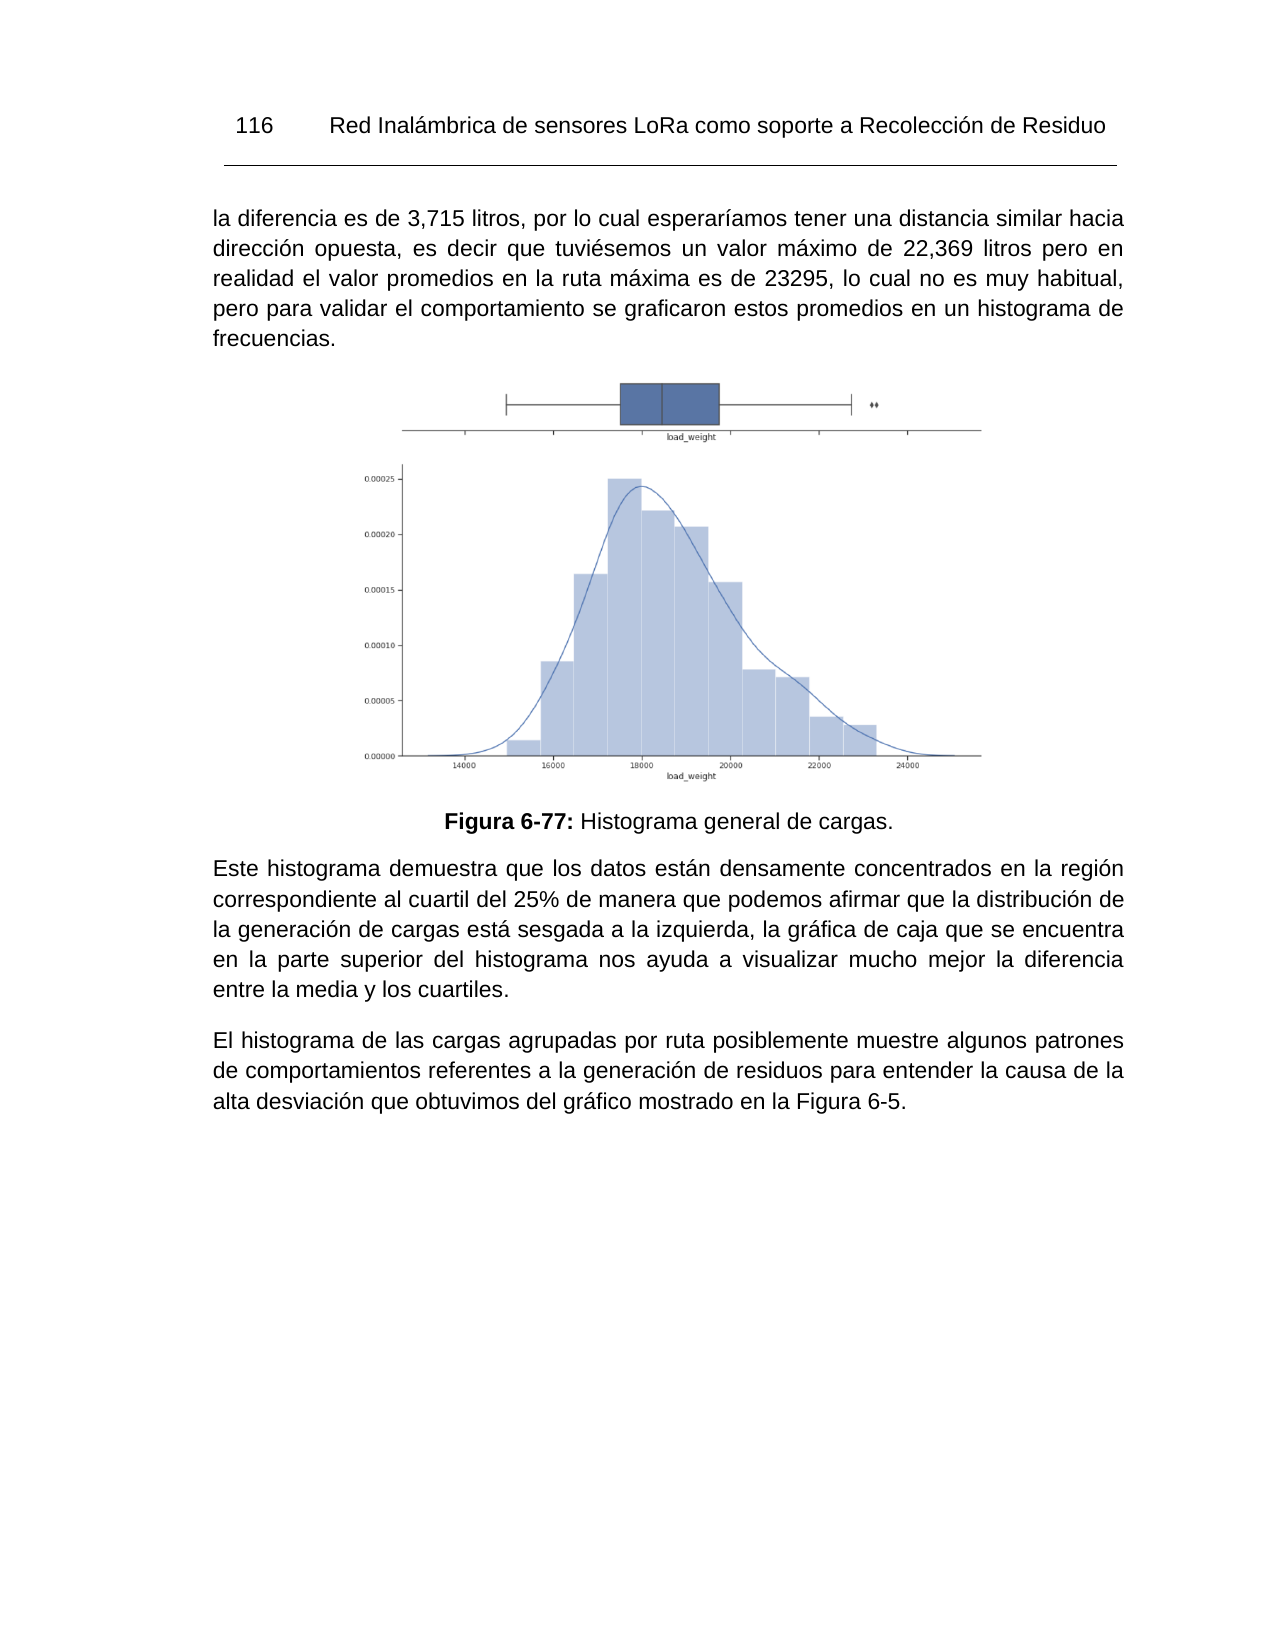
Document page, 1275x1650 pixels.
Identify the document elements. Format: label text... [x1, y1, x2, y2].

picture [348, 376, 989, 784]
text Este histograma demuestra que los datos están densamente concentrados en la región correspondiente al cuartil del 25% de manera que podemos afirmar que la distribución de la generación de cargas está sesgada a la izquierda, la gráfica de caja que se encuentra en la parte superior del histograma nos ayuda a visualizar mucho mejor la diferencia entre la media y los cuartiles. [213, 855, 1125, 1003]
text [213, 204, 1125, 352]
text El histograma de las cargas agrupadas por ruta posiblemente muestre algunos patrones de comportamientos referentes a la generación de residuos para entender la causa de la alta desviación que obtuvimos del gráfico mostrado en la Figura 6-5. [213, 1027, 1125, 1114]
